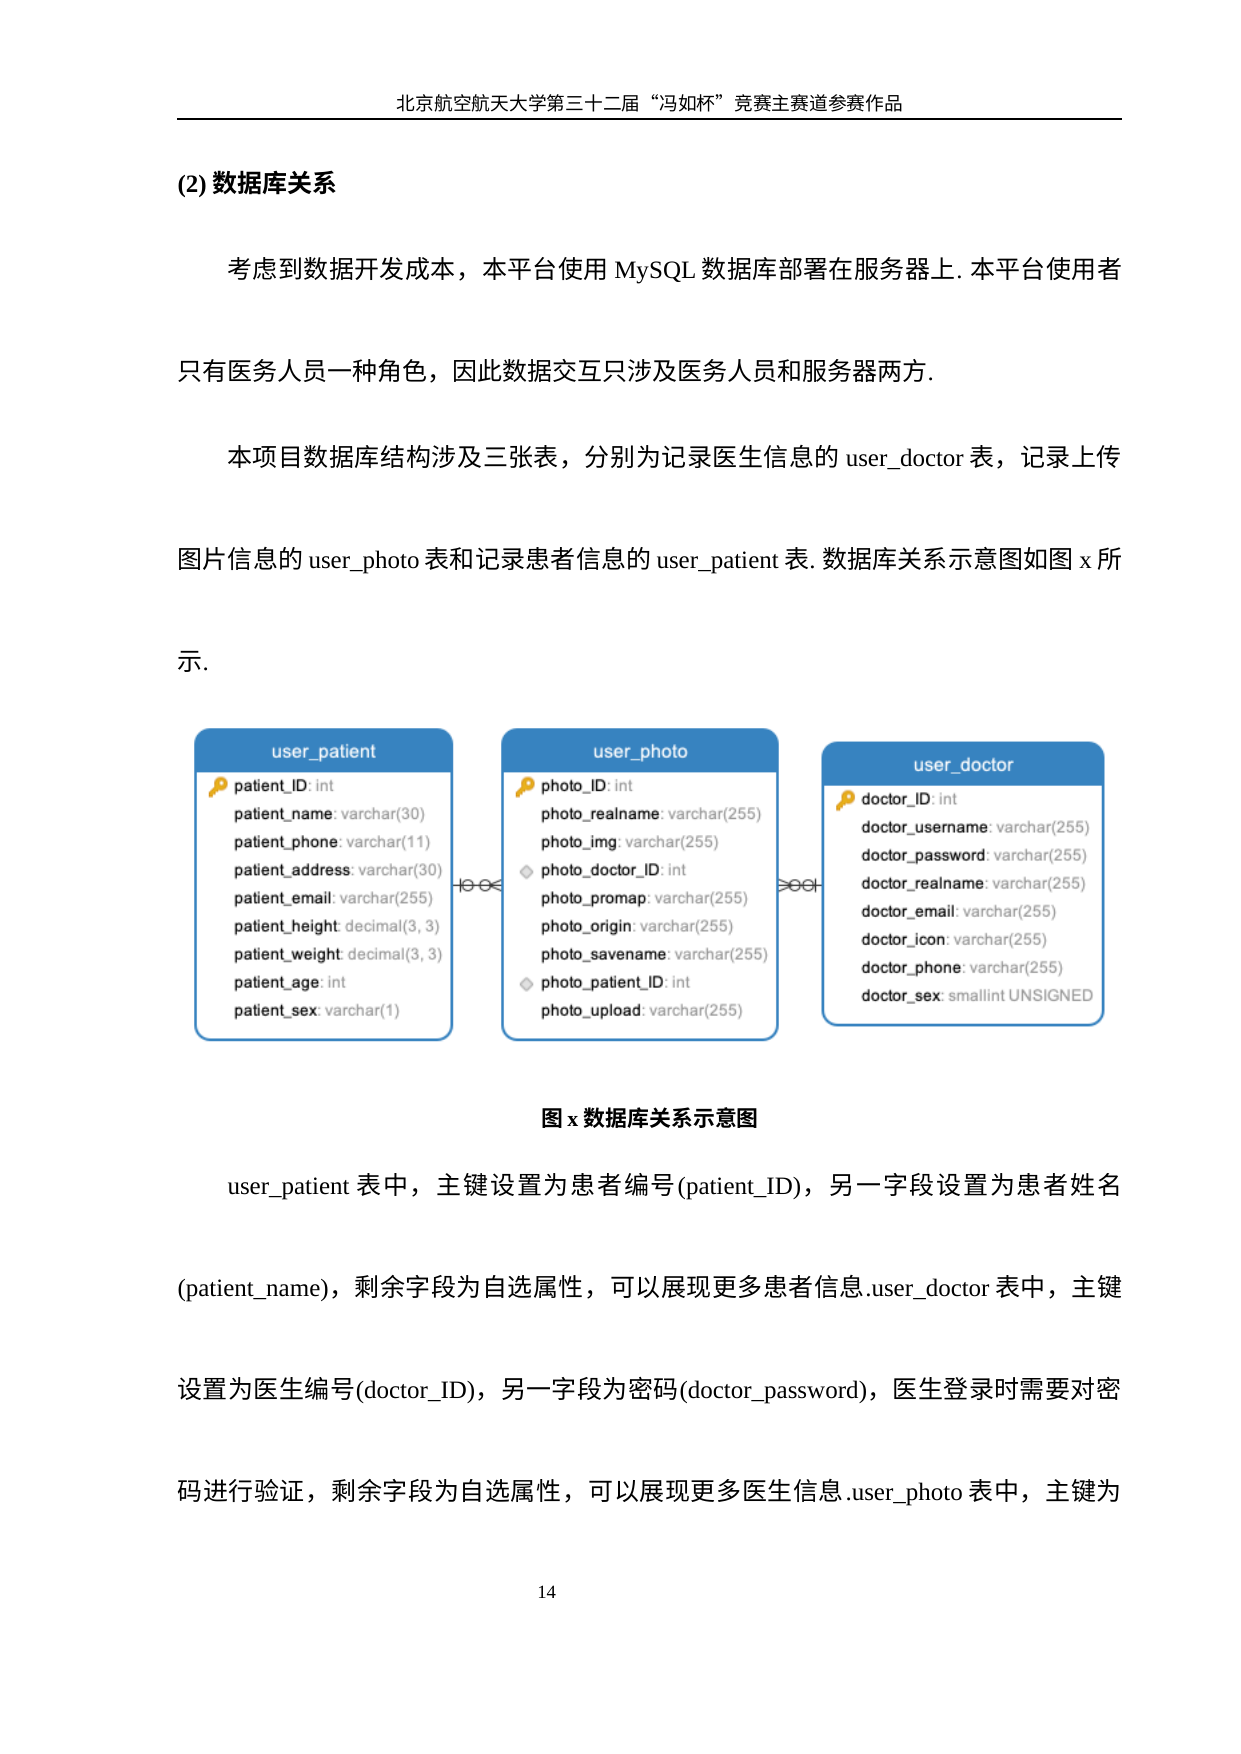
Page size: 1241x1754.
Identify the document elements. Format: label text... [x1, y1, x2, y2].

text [177, 1149, 1122, 1523]
text 图x 数据库关系示意图 [177, 1100, 1122, 1134]
text 考虑到数据开发成本，本平台使用MySQL数据库部署在服务器上. 本平台使用者只有医务人员一种角色，因此数据交互只涉及医务人员和服务器两方. [177, 234, 1122, 404]
text 本项目数据库结构涉及三张表，分别为记录医生信息的user_doctor表，记录上传图片信息的user_photo表和记录患者信息的user_patient表. 数据库关系示意图如图x所示. [177, 422, 1122, 694]
picture [177, 711, 1122, 1082]
list (2) 数据库关系 [177, 148, 1122, 216]
